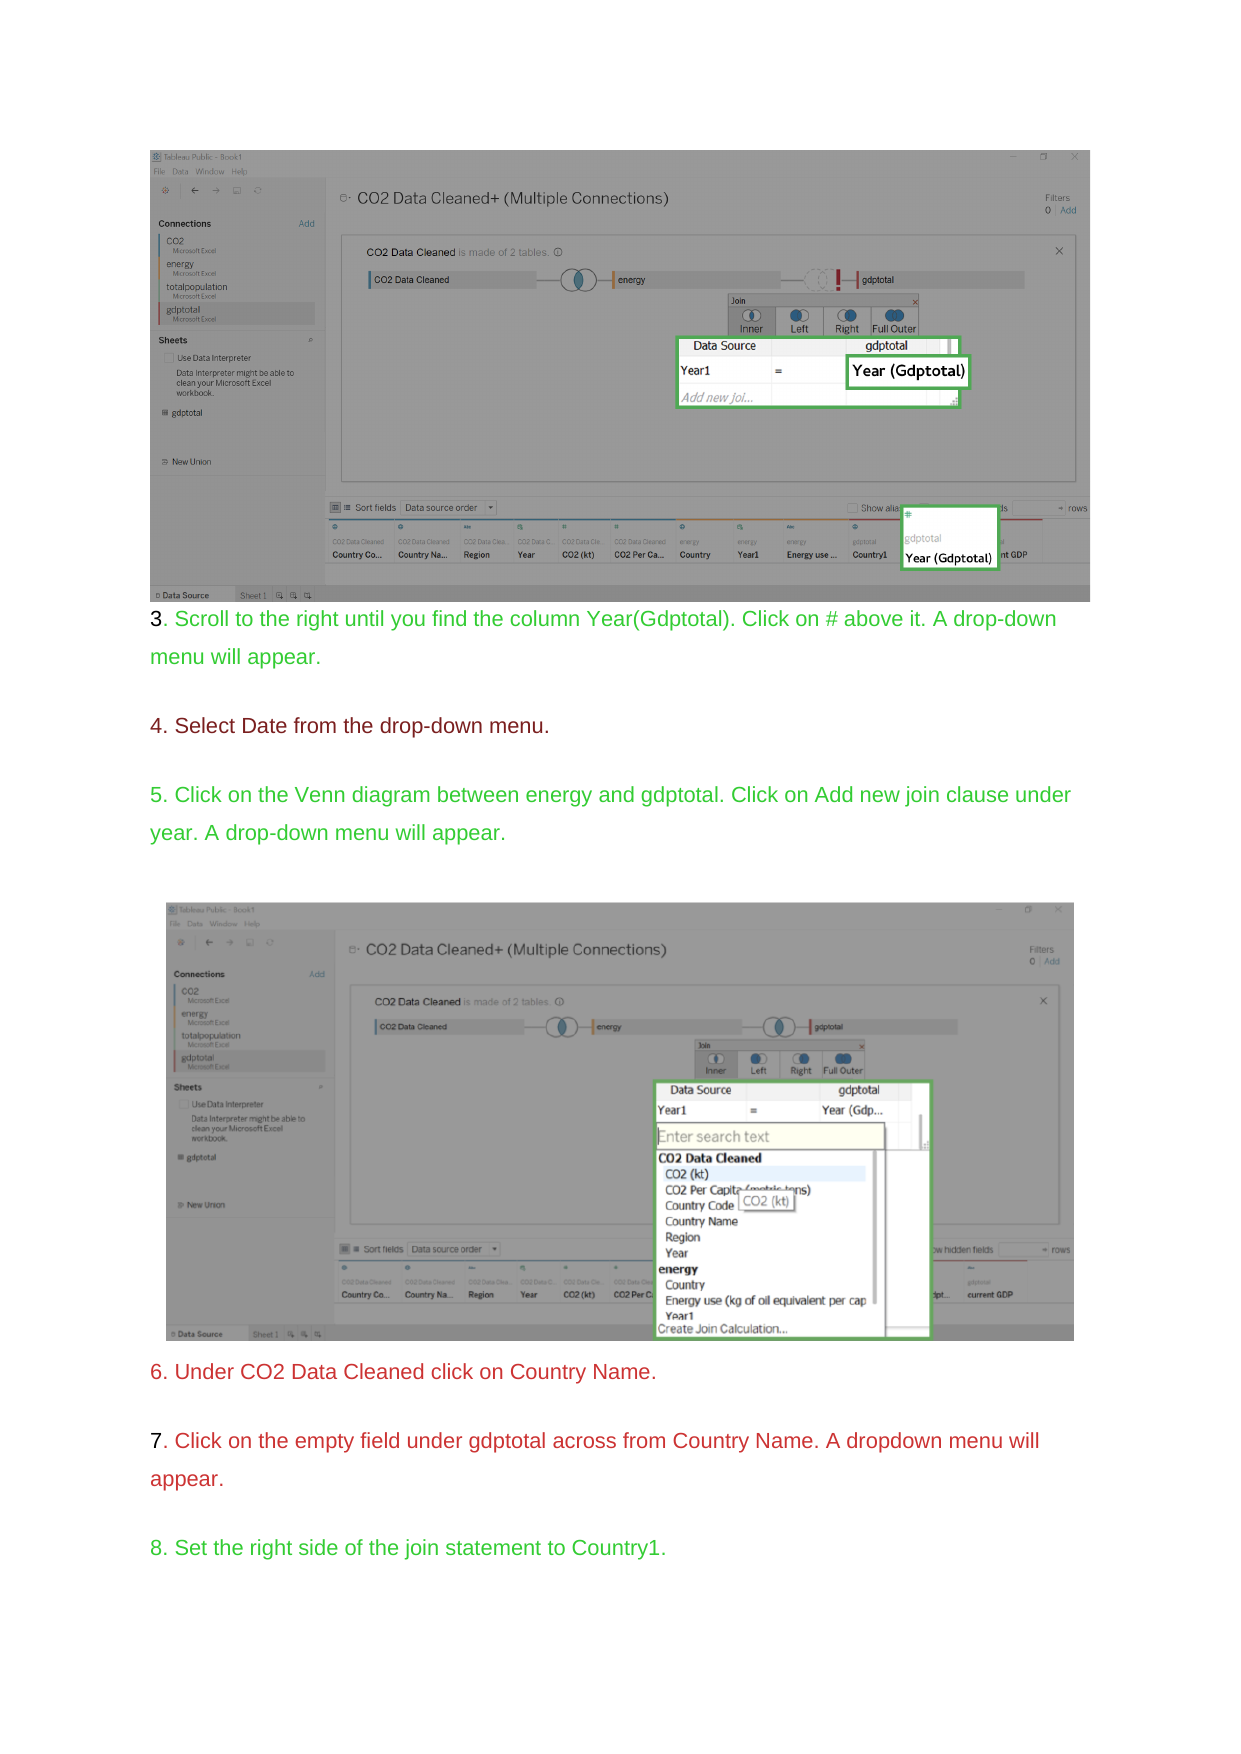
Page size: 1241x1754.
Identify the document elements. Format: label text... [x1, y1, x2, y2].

text 6. Under CO2 Data Cleaned click on Country Name. [150, 1359, 1090, 1384]
text 3. Scroll to the right until you find the column Year(Gdptotal). Click on # above it. A drop-down menu will appear. [150, 606, 1090, 669]
text 8. Set the right side of the join statement to Country1. [150, 1535, 1090, 1560]
picture [150, 150, 1091, 602]
text 4. Select Date from the drop-down menu. [150, 713, 1090, 738]
text 5. Click on the Venn diagram between energy and gdptotal. Click on Add new join clause under year. A drop-down menu will appear. [150, 782, 1090, 845]
text 7. Click on the empty field under gdptotal across from Country Name. A dropdown menu will appear. [150, 1428, 1090, 1491]
picture [150, 888, 1091, 1356]
